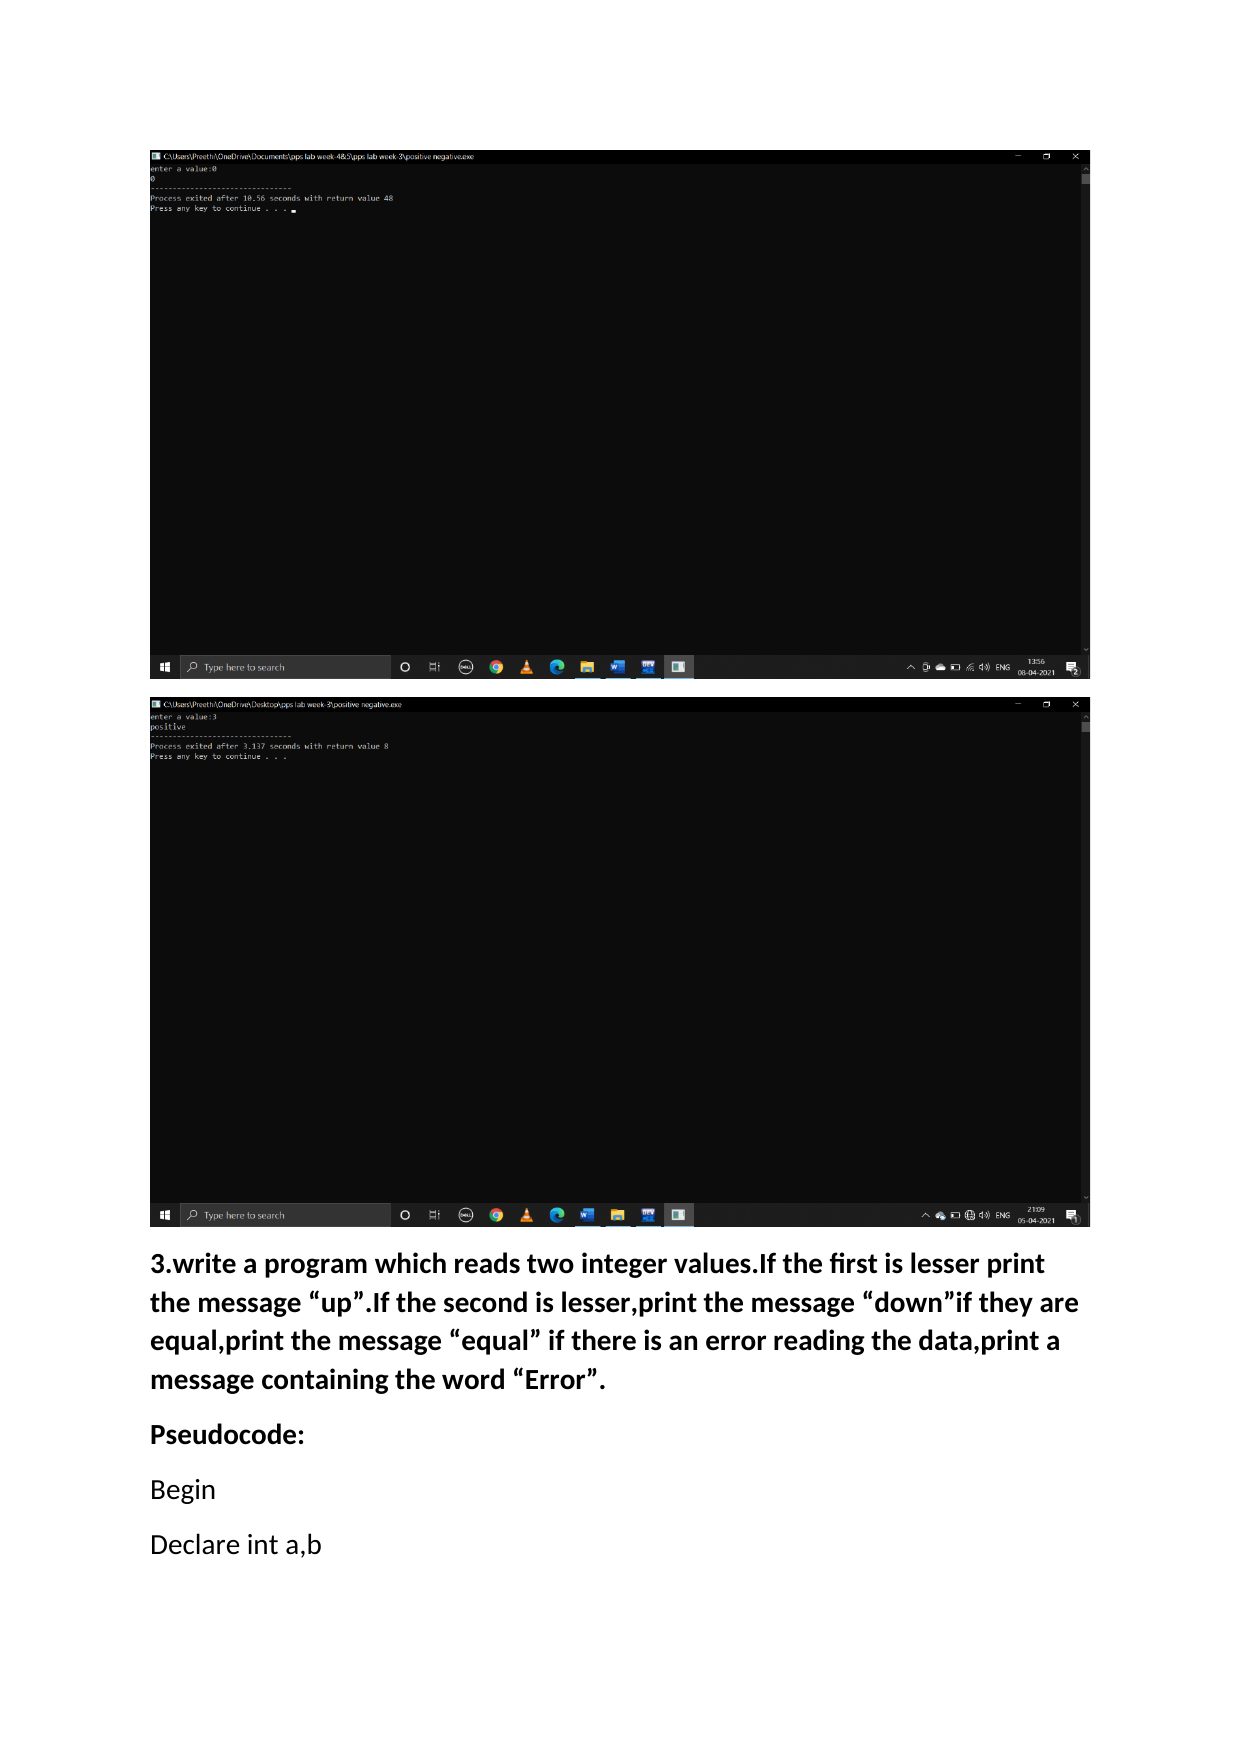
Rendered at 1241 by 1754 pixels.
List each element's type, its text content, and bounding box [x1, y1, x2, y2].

text Pseudocode: [150, 1416, 1090, 1451]
text 3.write a program which reads two integer values.If the first is lesser print the message “up”.If the second is lesser,print the message “down”if they are equal,print the message “equal” if there is an error reading the data,print a message containing the word “Error”. [150, 1245, 1090, 1396]
picture [150, 150, 1091, 679]
text Declare int a,b [150, 1526, 1090, 1562]
picture [150, 697, 1091, 1227]
text Begin [150, 1471, 1090, 1507]
